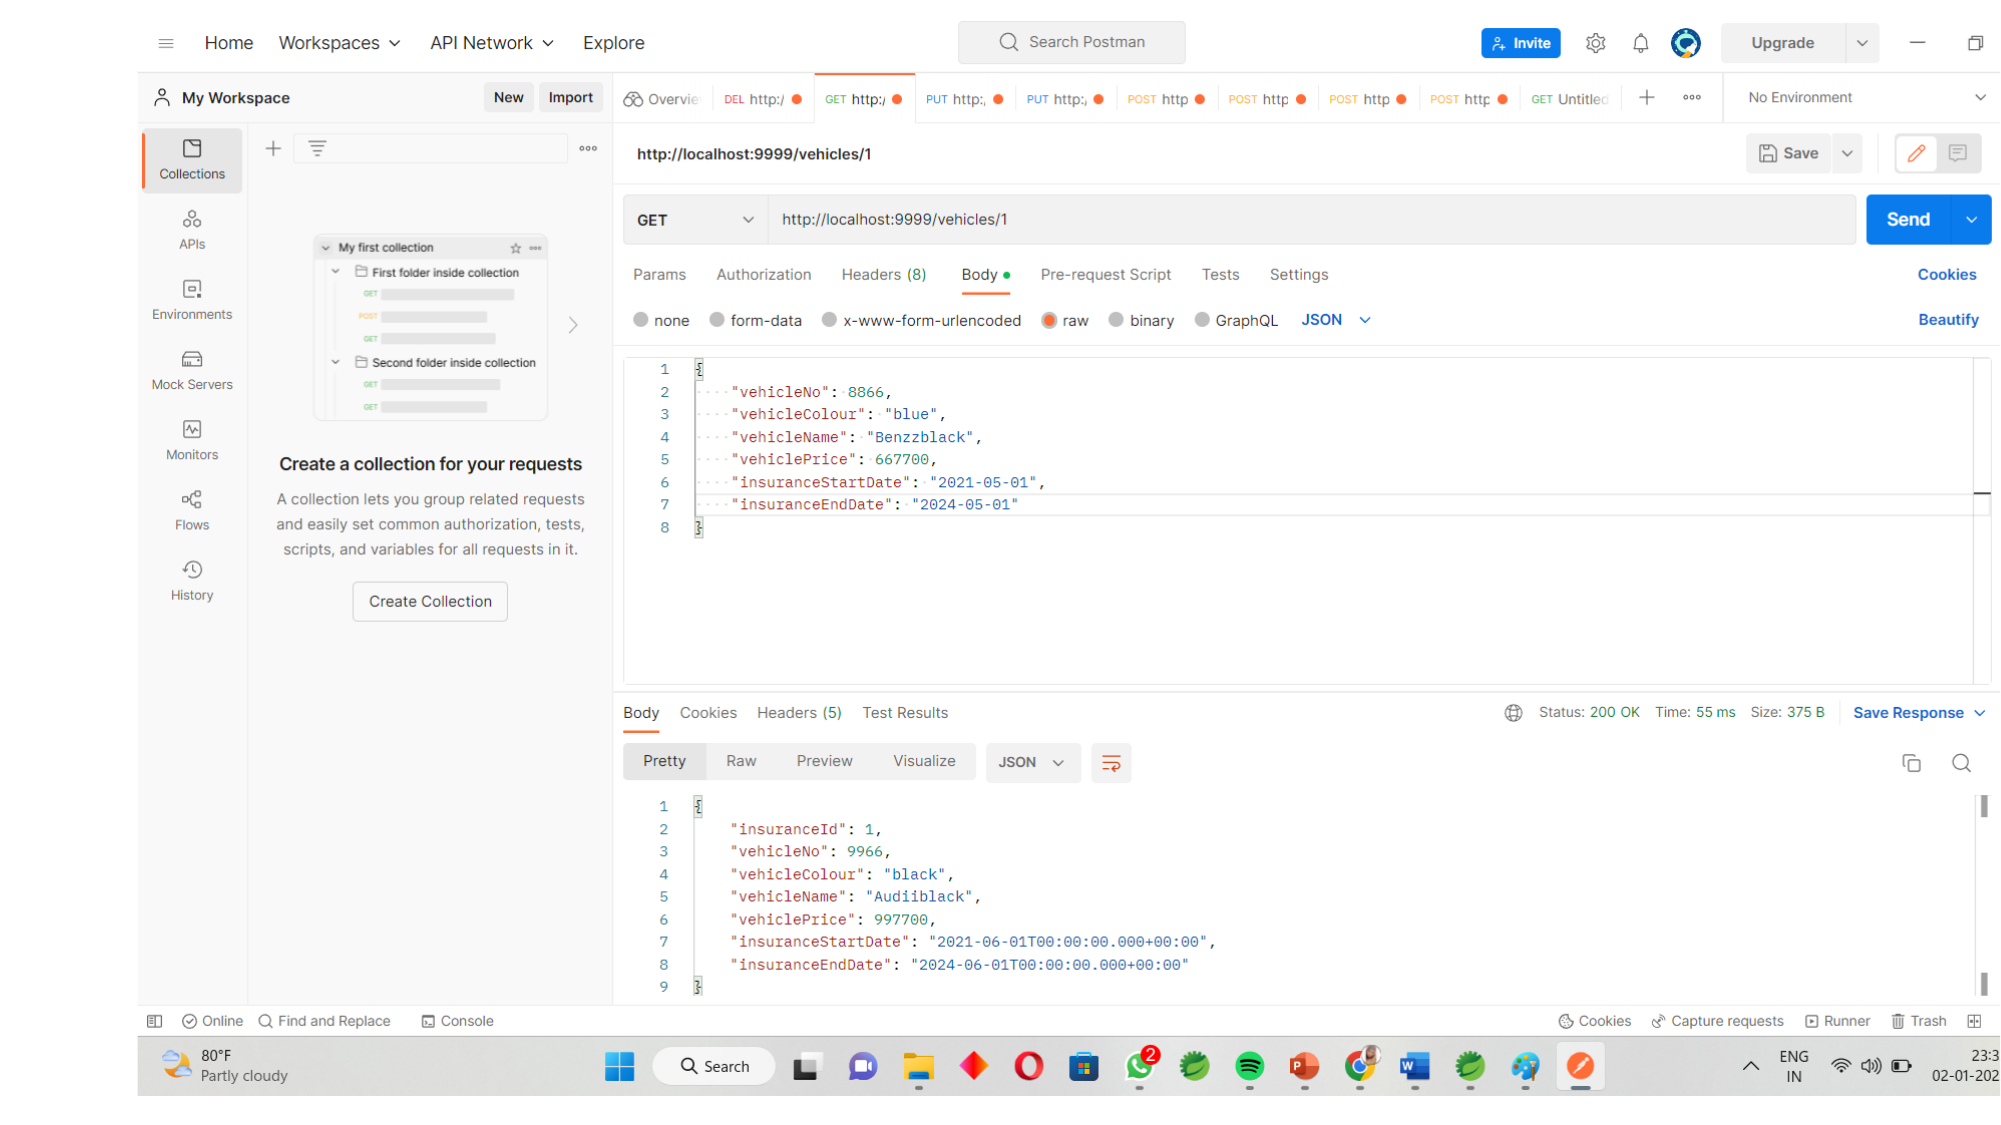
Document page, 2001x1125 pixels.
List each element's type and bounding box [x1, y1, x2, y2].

picture [137, 14, 2001, 1096]
